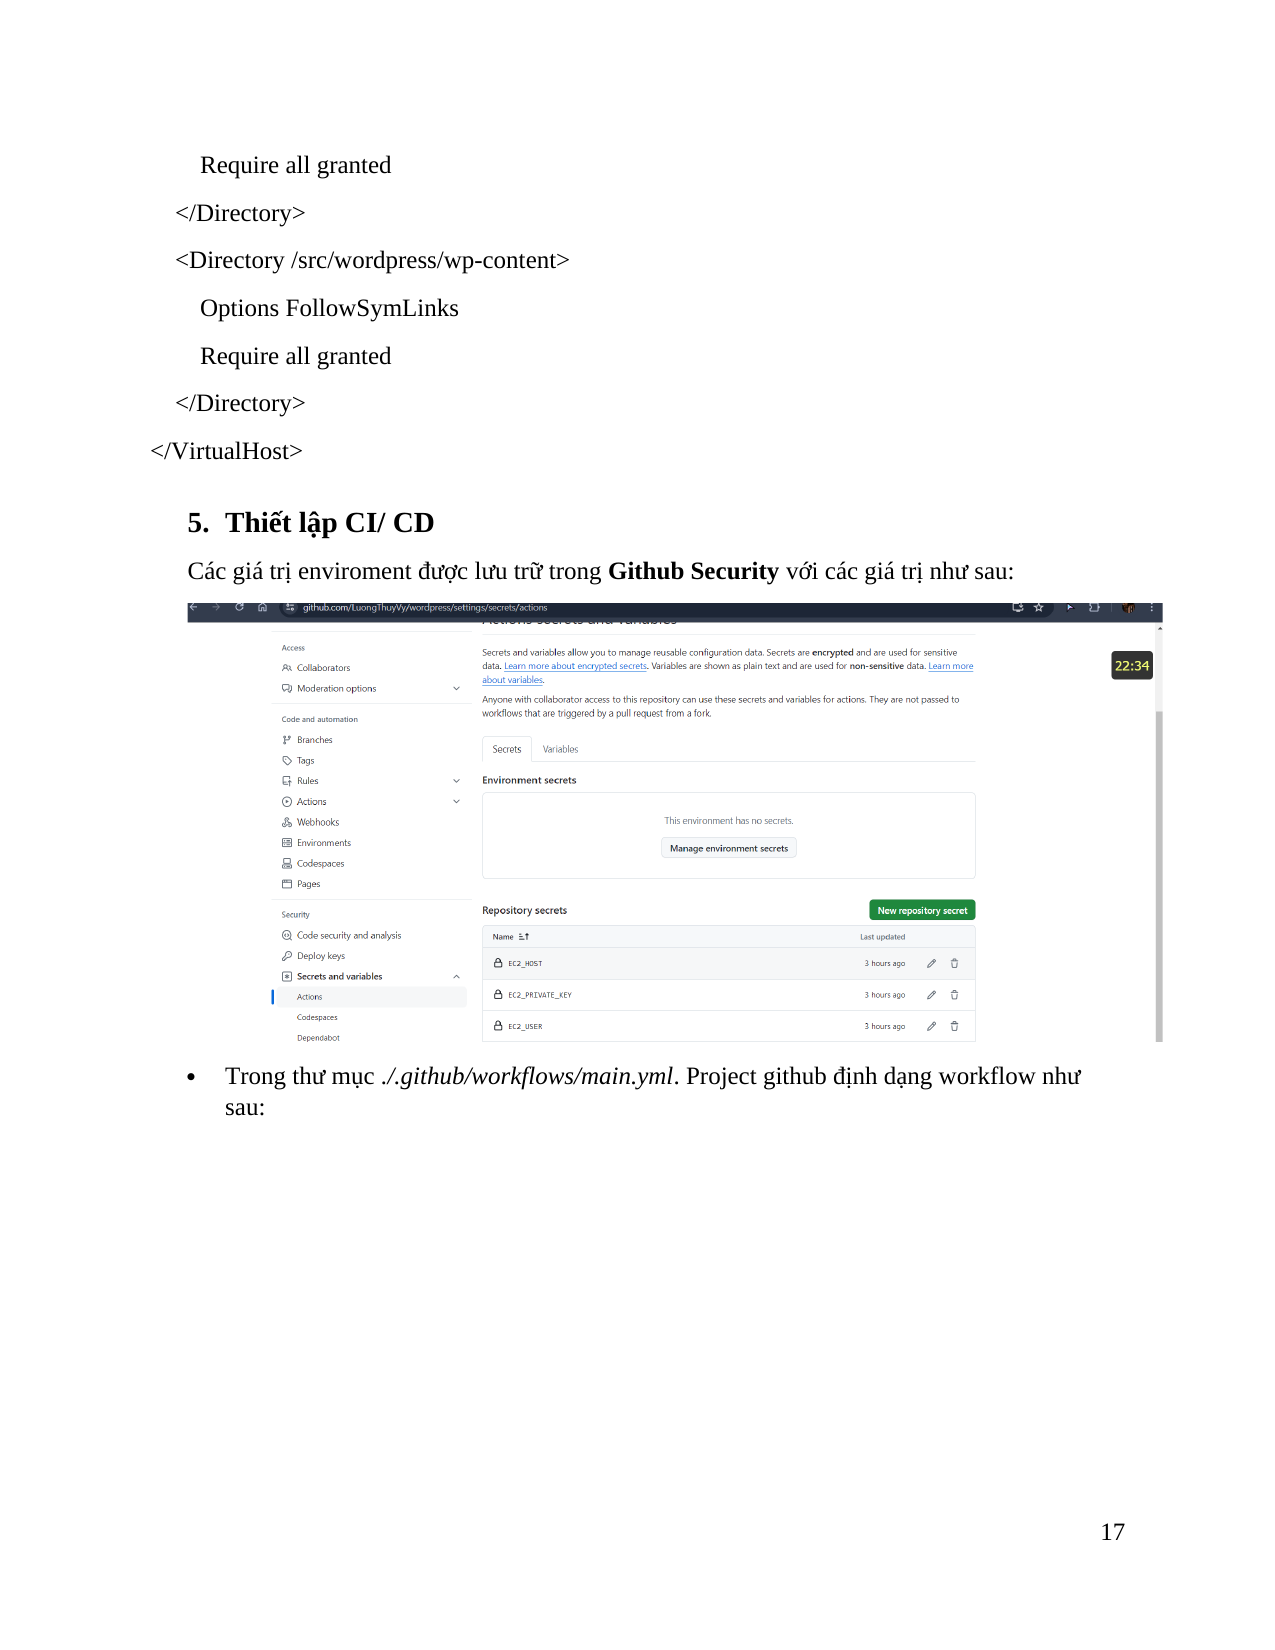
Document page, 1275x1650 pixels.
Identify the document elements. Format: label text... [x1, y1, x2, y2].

text Require all granted [150, 150, 1125, 179]
text <Directory /src/wordpress/wp-content> [150, 245, 1125, 274]
text Require all granted [150, 341, 1125, 369]
text Options FollowSymLinks [150, 293, 1125, 322]
picture [187, 603, 1163, 1042]
text </Directory> [150, 198, 1125, 226]
subtitle Thiết lập CI/ CD [187, 505, 1125, 538]
list Trong thư mục ./.github/workflows/main.yml. Project github định dạng workflow như sau: [187, 1061, 1125, 1121]
text </Directory> [150, 388, 1125, 417]
text </VirtualHost> [150, 436, 1125, 465]
text Các giá trị enviroment được lưu trữ trong Github Security với các giá trị như sau: [187, 556, 1125, 584]
